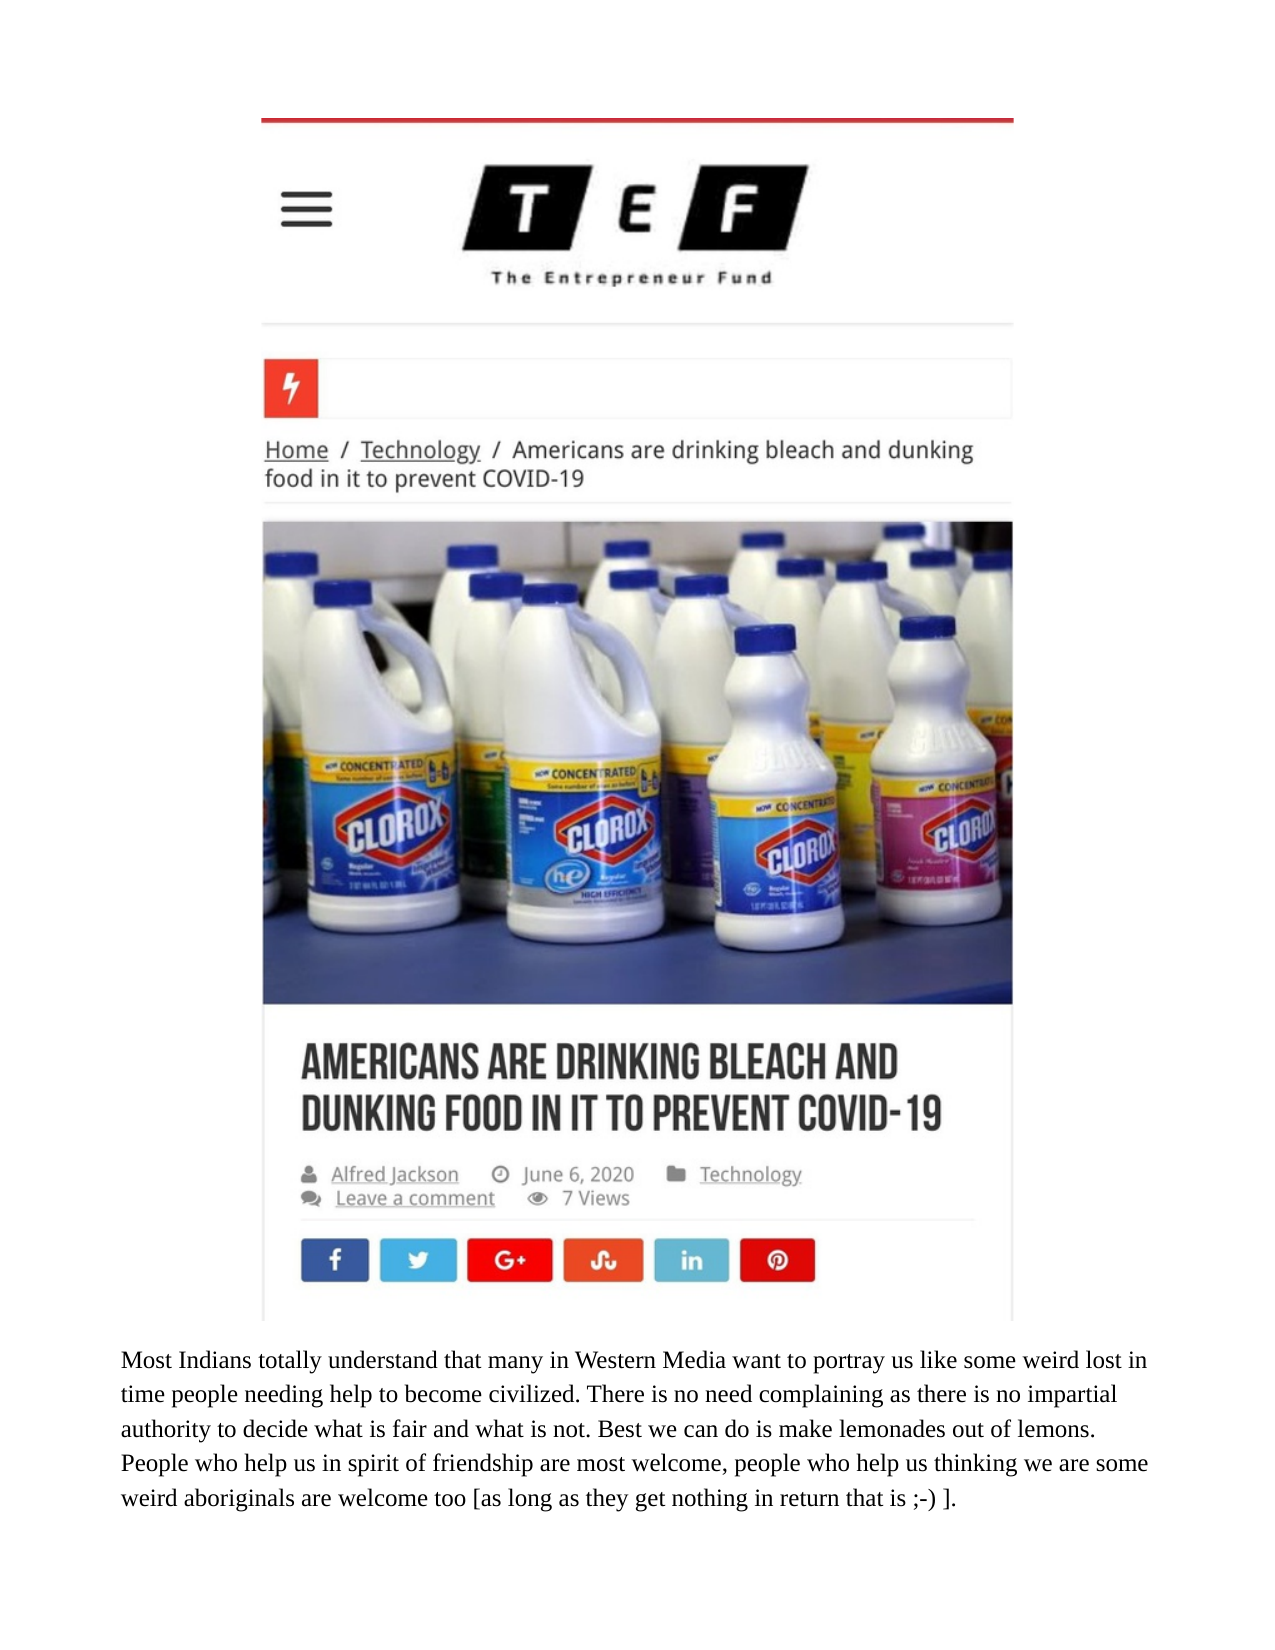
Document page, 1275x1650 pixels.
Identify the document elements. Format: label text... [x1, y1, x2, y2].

picture [261, 118, 1014, 1321]
text Most Indians totally understand that many in Western Media want to portray us like some weird lost in time people needing help to become civilized. There is no need complaining as there is no impartial authority to decide what is fair and what is not. Best we can do is make lemonades out of lemons. People who help us in spirit of friendship are most welcome, people who help us thinking we are some weird aboriginals are welcome too [as long as they get nothing in return that is ;-) ]. [121, 1345, 1157, 1511]
